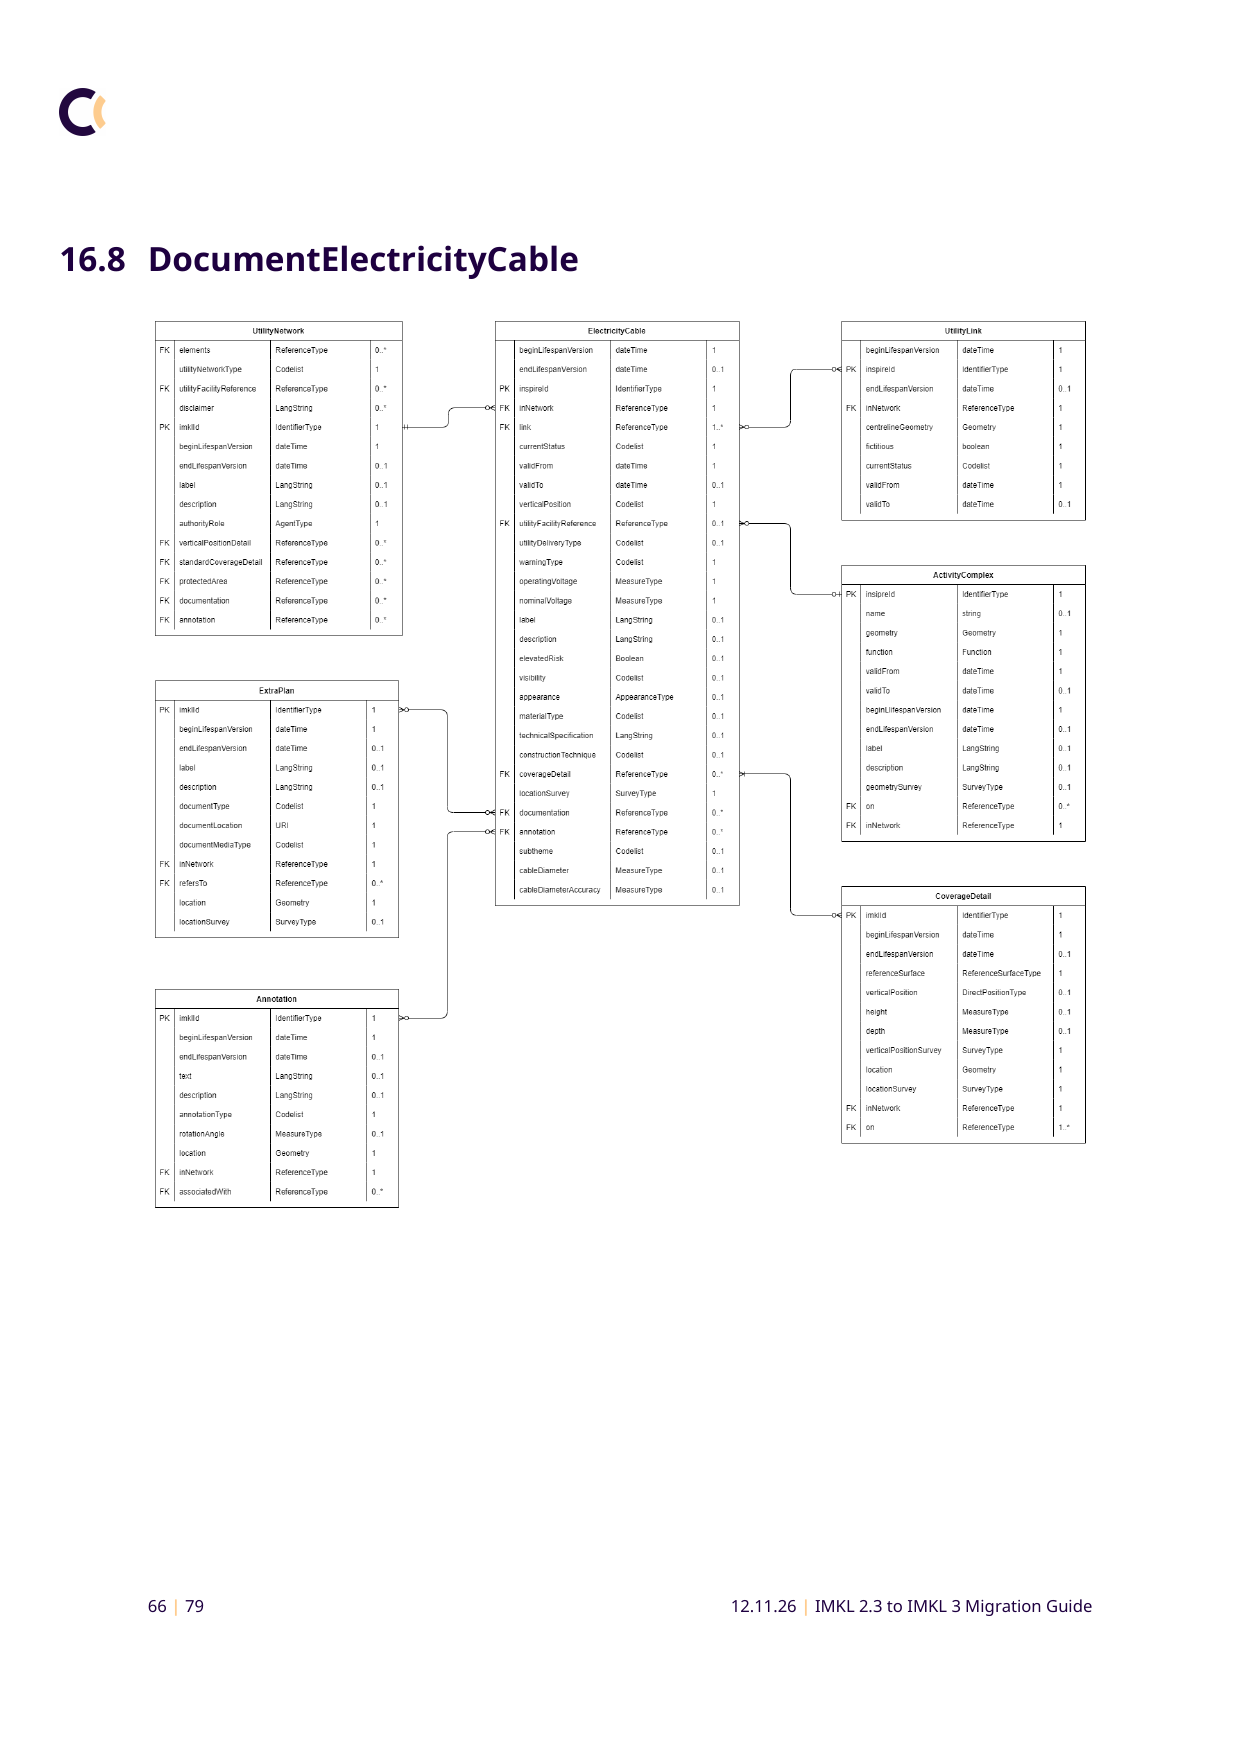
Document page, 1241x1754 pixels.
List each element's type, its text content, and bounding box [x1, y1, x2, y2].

picture [59, 88, 106, 136]
subtitle DocumentElectricityCable [59, 236, 1092, 282]
picture [148, 315, 1092, 1214]
